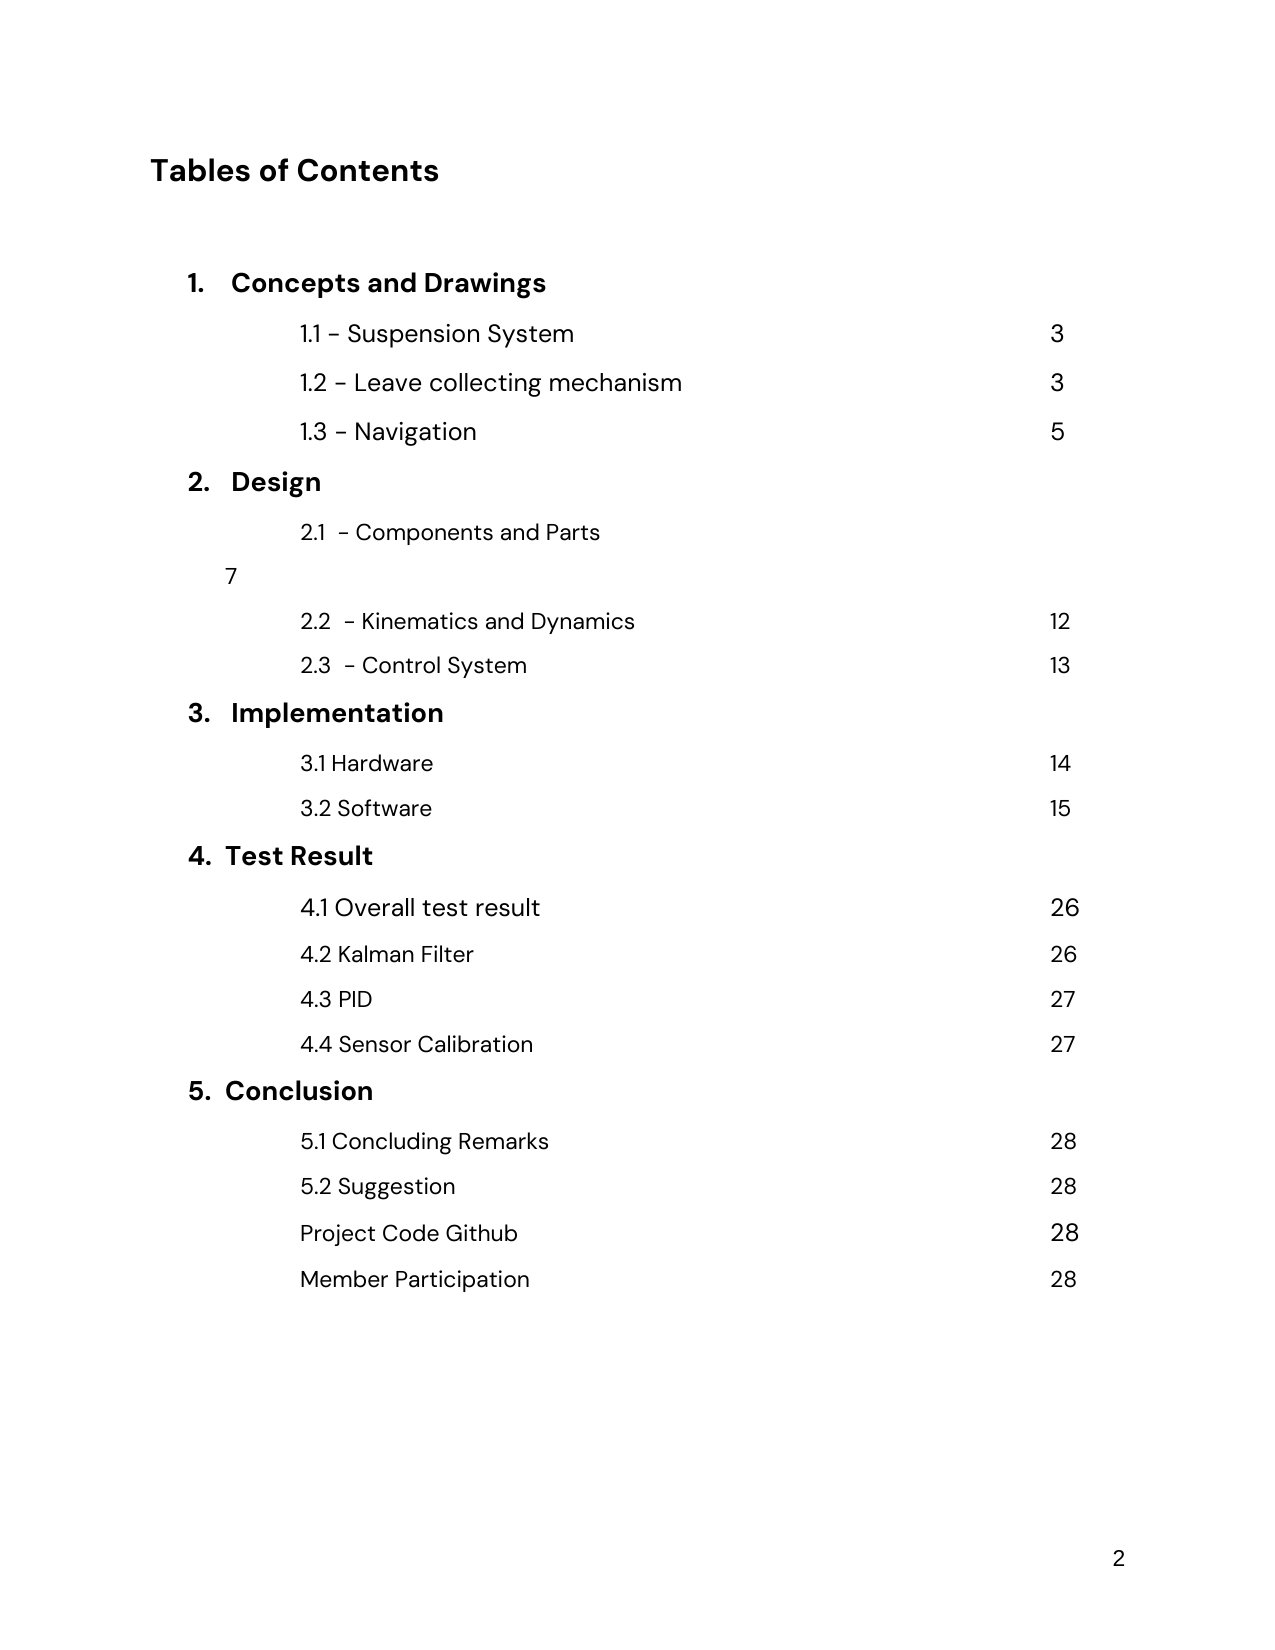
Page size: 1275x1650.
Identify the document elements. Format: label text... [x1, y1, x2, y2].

text 5.2 Suggestion 28 [225, 1172, 1125, 1201]
text 4.1 Overall test result 26 [150, 891, 1125, 924]
text 4.2 Kalman Filter 26 [150, 940, 1125, 970]
text 5.1 Concluding Remarks 28 [225, 1127, 1125, 1157]
list Concepts and Drawings [187, 265, 1125, 300]
text Tables of Contents [150, 150, 1125, 191]
list Design [187, 464, 1125, 499]
list Conclusion [187, 1074, 1125, 1109]
text 4.3 PID 27 [150, 984, 1125, 1014]
text 1.2 - Leave collecting mechanism 3 [300, 367, 1125, 399]
text 4.4 Sensor Calibration 27 [300, 1029, 1125, 1059]
text 1.3 - Navigation 5 [300, 416, 1125, 448]
list Implementation [187, 696, 1125, 731]
text 1.1 - Suspension System 3 [300, 318, 1125, 351]
text 3.1 Hardware 14 [225, 749, 1125, 779]
text Member Participation 28 [225, 1265, 1125, 1295]
text Project Code Github 28 [225, 1216, 1125, 1249]
text 2.1 - Components and Parts 7 [150, 517, 1125, 592]
text 3.2 Software 15 [300, 793, 1125, 823]
list Test Result [187, 838, 1125, 873]
text 2.2 - Kinematics and Dynamics 12 [150, 607, 1125, 636]
text 2.3 - Control System 13 [150, 651, 1125, 681]
